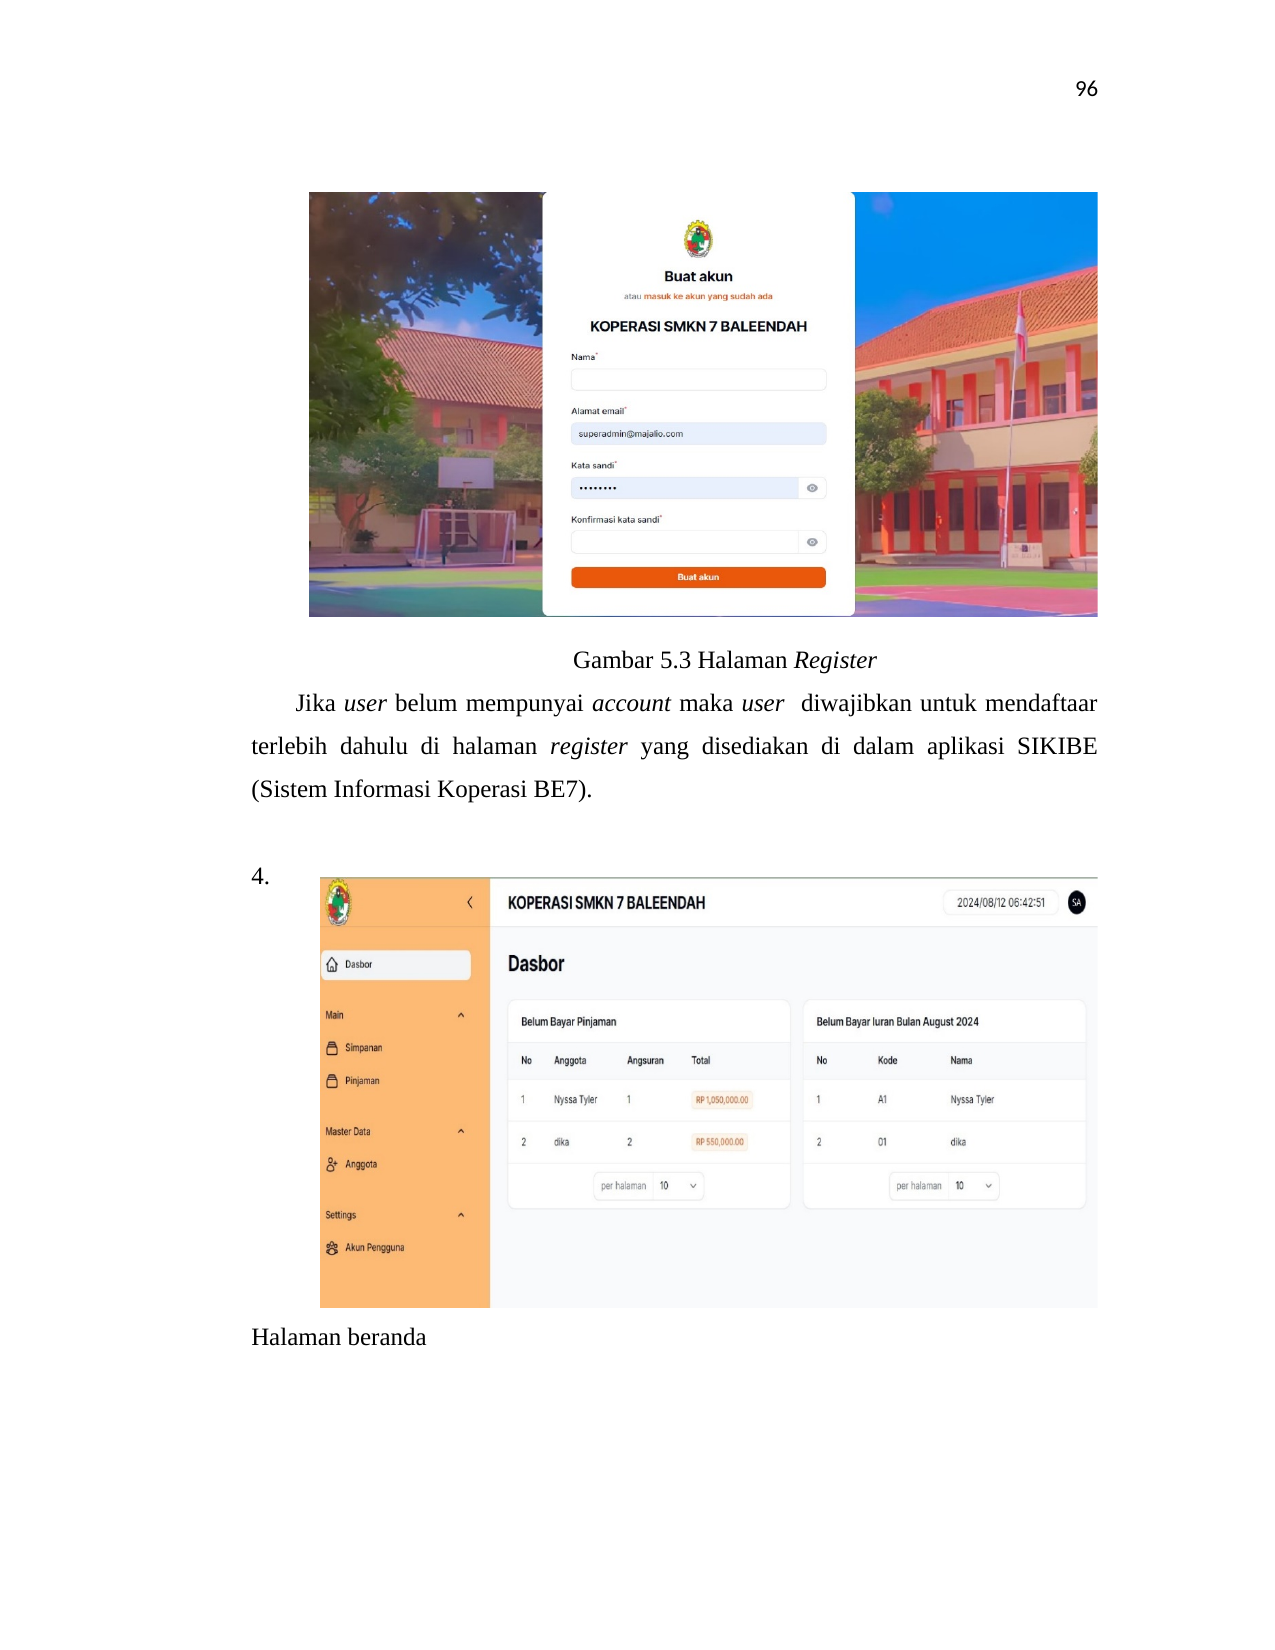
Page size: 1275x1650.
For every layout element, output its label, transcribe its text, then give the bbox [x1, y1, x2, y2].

picture [320, 877, 1098, 1308]
text Gambar 5.3 Halaman Register [354, 617, 1098, 674]
text Jika user belum mempunyai account maka user diwajibkan untuk mendaftaar terlebih dahulu di halaman register yang disediakan di dalam aplikasi SIKIBE (Sistem Informasi Koperasi BE7). [251, 688, 1098, 803]
picture [309, 192, 1098, 617]
